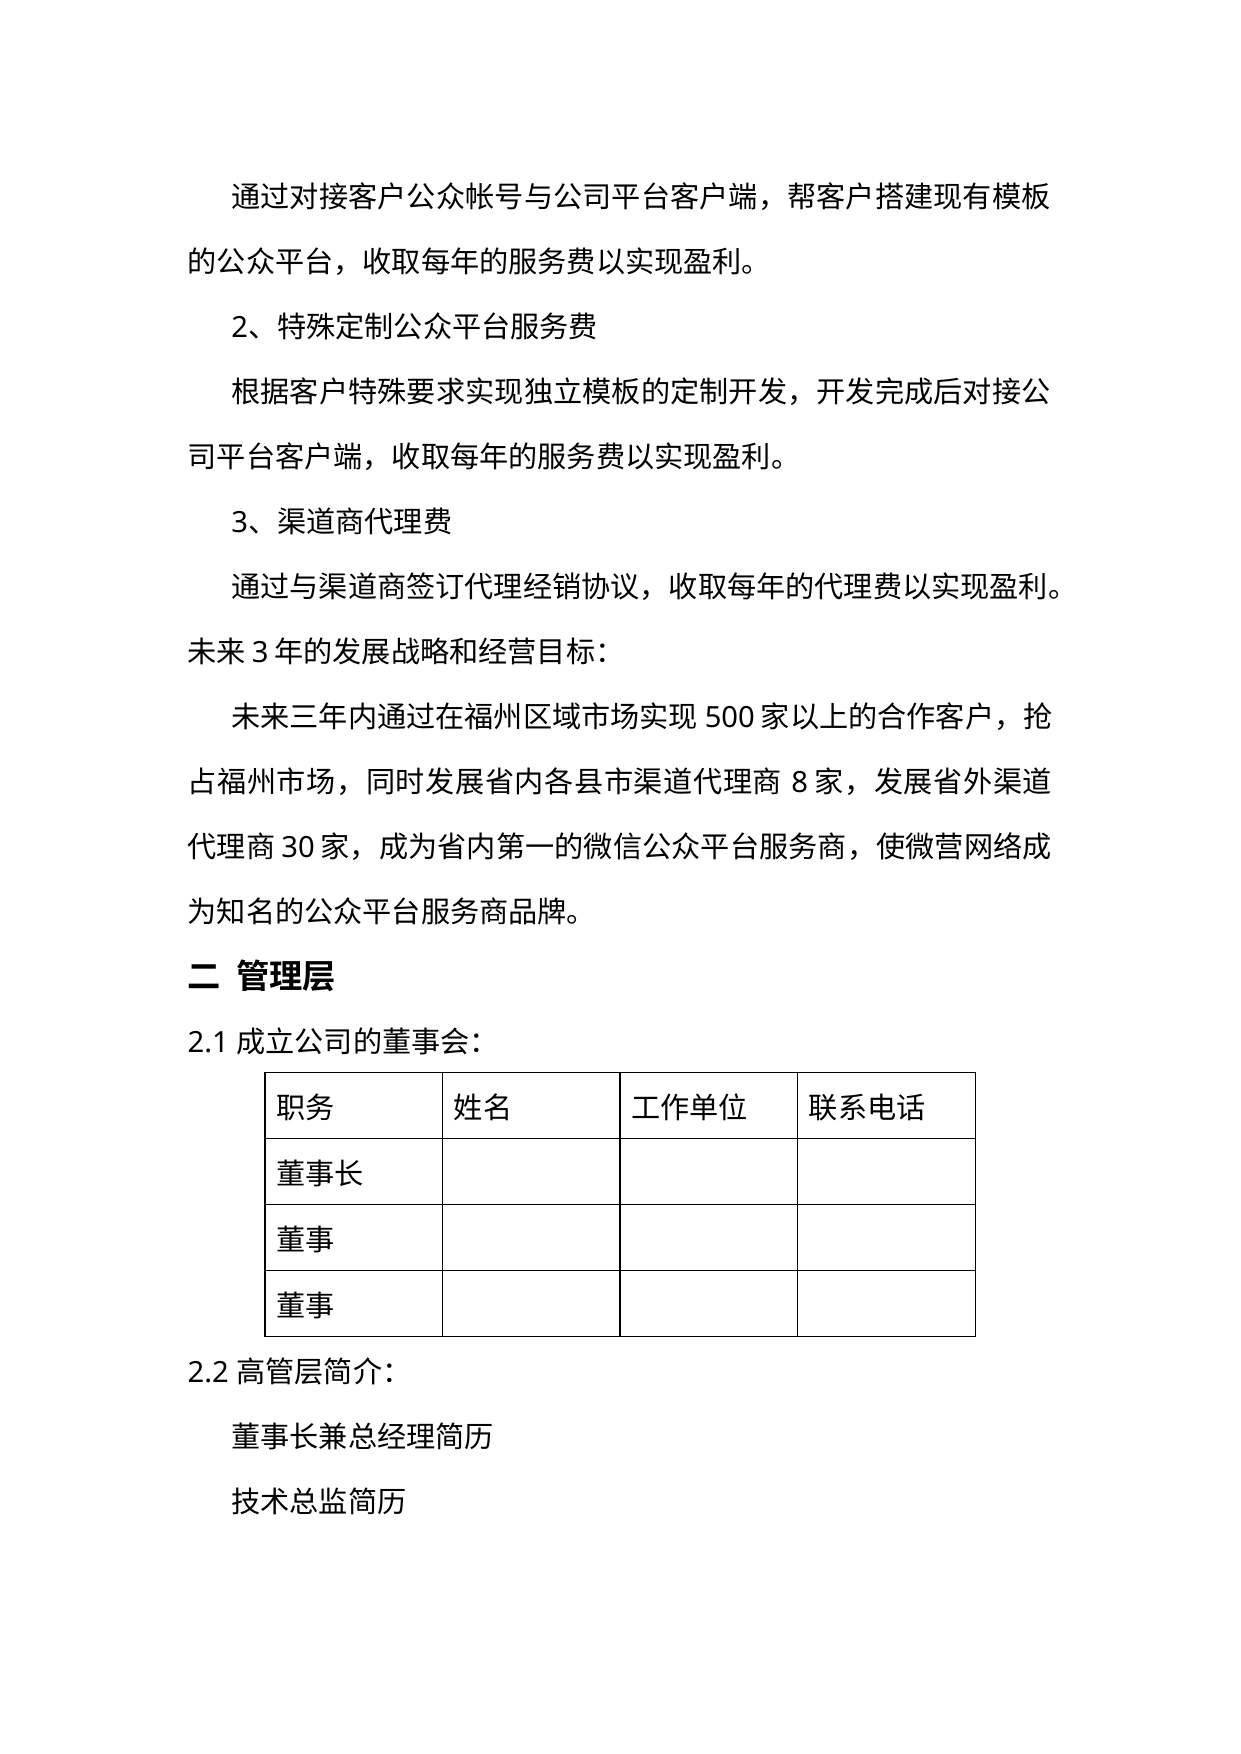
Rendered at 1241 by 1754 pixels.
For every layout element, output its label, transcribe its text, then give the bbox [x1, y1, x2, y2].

table_cell [443, 1271, 619, 1336]
table_header 姓名 [443, 1073, 619, 1138]
table_cell [621, 1139, 797, 1204]
text 未来3年的发展战略和经营目标： [187, 617, 1053, 682]
table_cell [443, 1205, 619, 1270]
table_cell 董事 [266, 1205, 442, 1270]
text 通过对接客户公众帐号与公司平台客户端，帮客户搭建现有模板的公众平台，收取每年的服务费以实现盈利。 [187, 162, 1053, 292]
table_header 工作单位 [621, 1073, 797, 1138]
text 二 管理层 [187, 942, 1053, 1007]
text 3、渠道商代理费 [187, 487, 1053, 552]
text 董事长兼总经理简历 [187, 1402, 1053, 1467]
text 2、特殊定制公众平台服务费 [187, 292, 1053, 357]
text 2.1 成立公司的董事会： [187, 1007, 1053, 1072]
table_cell 董事 [266, 1271, 442, 1336]
text 2.2 高管层简介： [187, 1337, 1053, 1402]
table_header 职务 [266, 1073, 442, 1138]
table_cell 董事长 [266, 1139, 442, 1204]
table_cell [798, 1139, 975, 1204]
table_cell [798, 1271, 975, 1336]
table_header 联系电话 [798, 1073, 975, 1138]
table_cell [443, 1139, 619, 1204]
table_cell [798, 1205, 975, 1270]
text 未来三年内通过在福州区域市场实现500家以上的合作客户，抢占福州市场，同时发展省内各县市渠道代理商8家，发展省外渠道代理商30家，成为省内第一的微信公众平台服务商，使微营网络成为知名的公众平台服务商品牌。 [187, 682, 1053, 942]
table_cell [621, 1271, 797, 1336]
text 通过与渠道商签订代理经销协议，收取每年的代理费以实现盈利。 [187, 552, 1053, 617]
text 技术总监简历 [187, 1467, 1053, 1532]
text 根据客户特殊要求实现独立模板的定制开发，开发完成后对接公司平台客户端，收取每年的服务费以实现盈利。 [187, 357, 1053, 487]
table_cell [621, 1205, 797, 1270]
